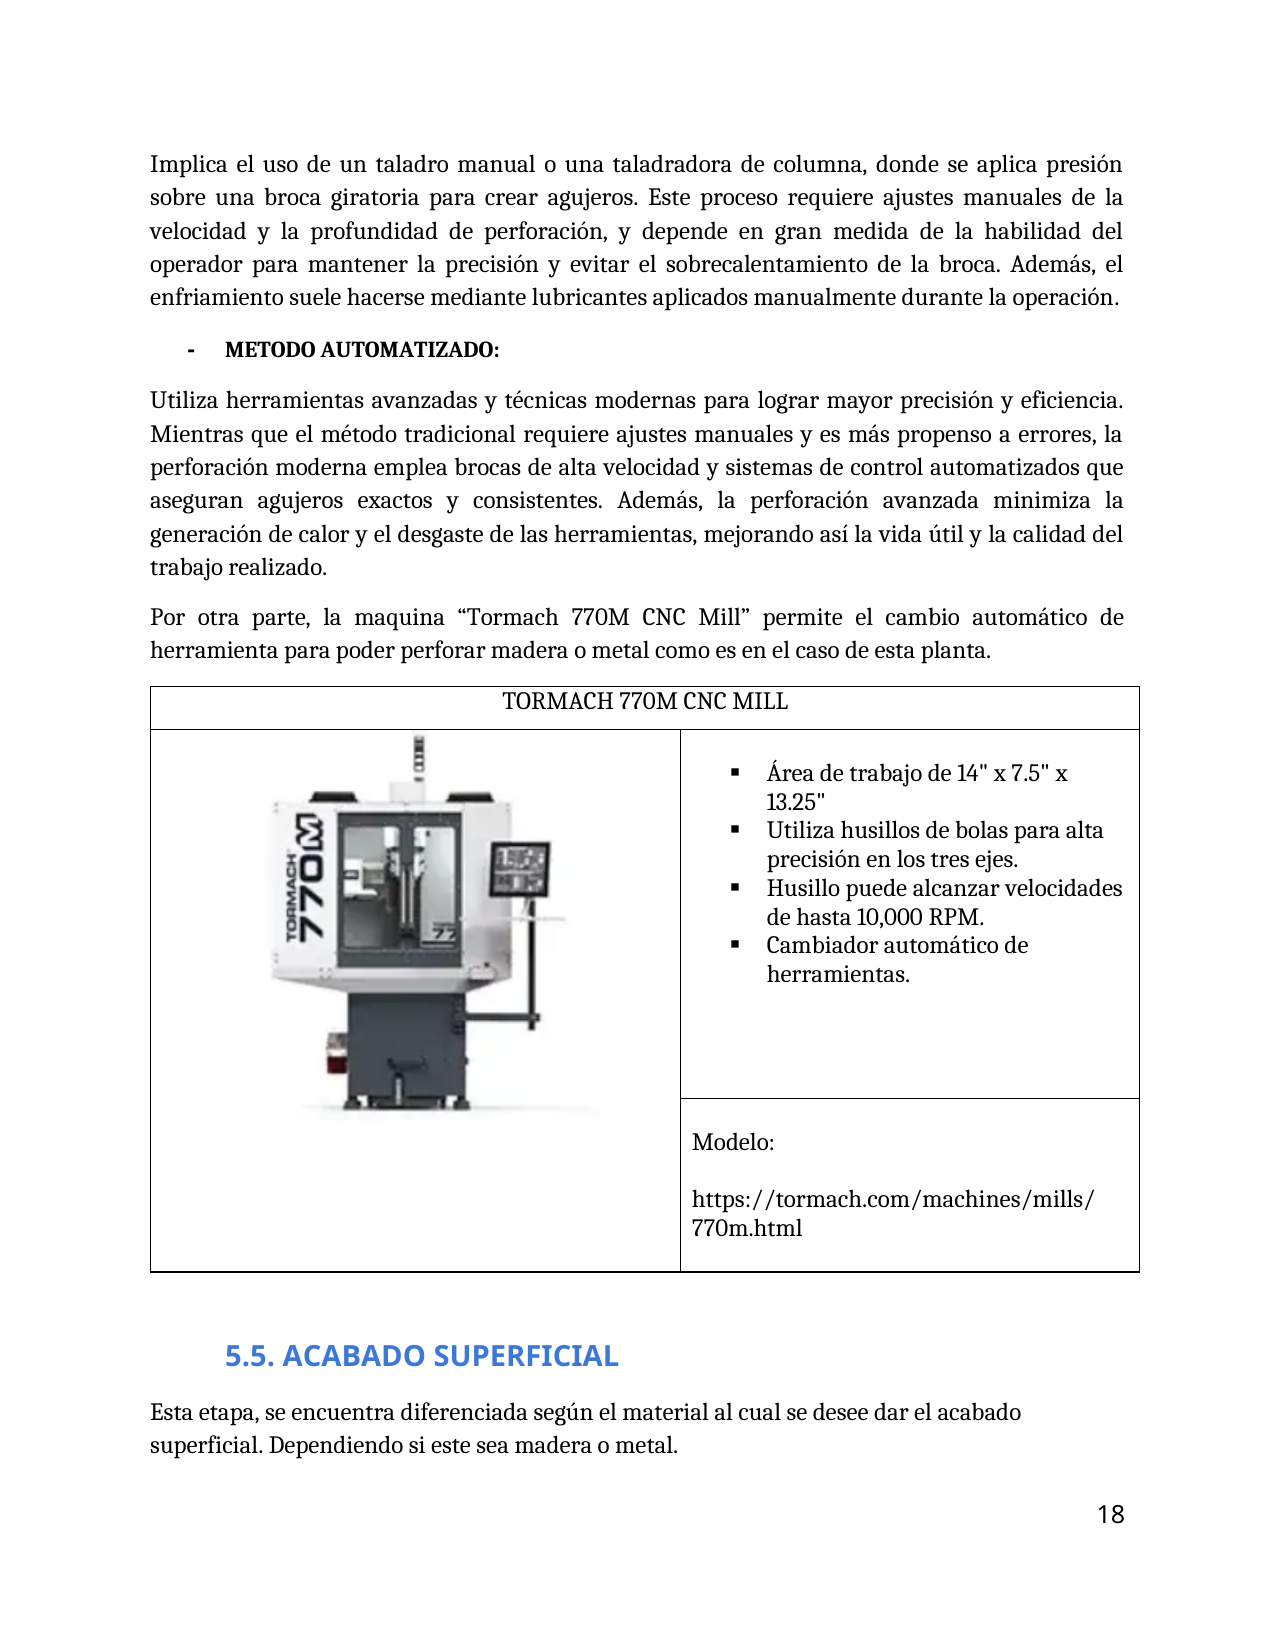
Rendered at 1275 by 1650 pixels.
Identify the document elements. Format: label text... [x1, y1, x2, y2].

table_cell [151, 730, 680, 1271]
picture [175, 730, 657, 1171]
subtitle 5.5. ACABADO SUPERFICIAL [150, 1335, 1125, 1375]
table_cell Área de trabajo de 14" x 7.5" x 13.25" Utiliza husillos de bolas para alta precisión en los tres ejes. Husillo puede alcanzar velocidades de hasta 10,000 RPM. Cambiador automático de herramientas. [681, 730, 1139, 1098]
text Utiliza herramientas avanzadas y técnicas modernas para lograr mayor precisión y eficiencia. Mientras que el método tradicional requiere ajustes manuales y es más propenso a errores, la perforación moderna emplea brocas de alta velocidad y sistemas de control automatizados que aseguran agujeros exactos y consistentes. Además, la perforación avanzada minimiza la generación de calor y el desgaste de las herramientas, mejorando así la vida útil y la calidad del trabajo realizado. [150, 386, 1125, 582]
text Implica el uso de un taladro manual o una taladradora de columna, donde se aplica presión sobre una broca giratoria para crear agujeros. Este proceso requiere ajustes manuales de la velocidad y la profundidad de perforación, y depende en gran medida de la habilidad del operador para mantener la precisión y evitar el sobrecalentamiento de la broca. Además, el enfriamiento suele hacerse mediante lubricantes aplicados manualmente durante la operación​. [150, 150, 1125, 312]
text Esta etapa, se encuentra diferenciada según el material al cual se desee dar el acabado superficial. Dependiendo si este sea madera o metal. [150, 1398, 1125, 1460]
list METODO AUTOMATIZADO: [187, 333, 1125, 364]
table_cell Modelo: https://tormach.com/machines/mills/770m.html [681, 1099, 1139, 1271]
text Por otra parte, la maquina “Tormach 770M CNC Mill” permite el cambio automático de herramienta para poder perforar madera o metal como es en el caso de esta planta. [150, 603, 1125, 665]
table_header TORMACH 770M CNC MILL [151, 687, 1139, 729]
